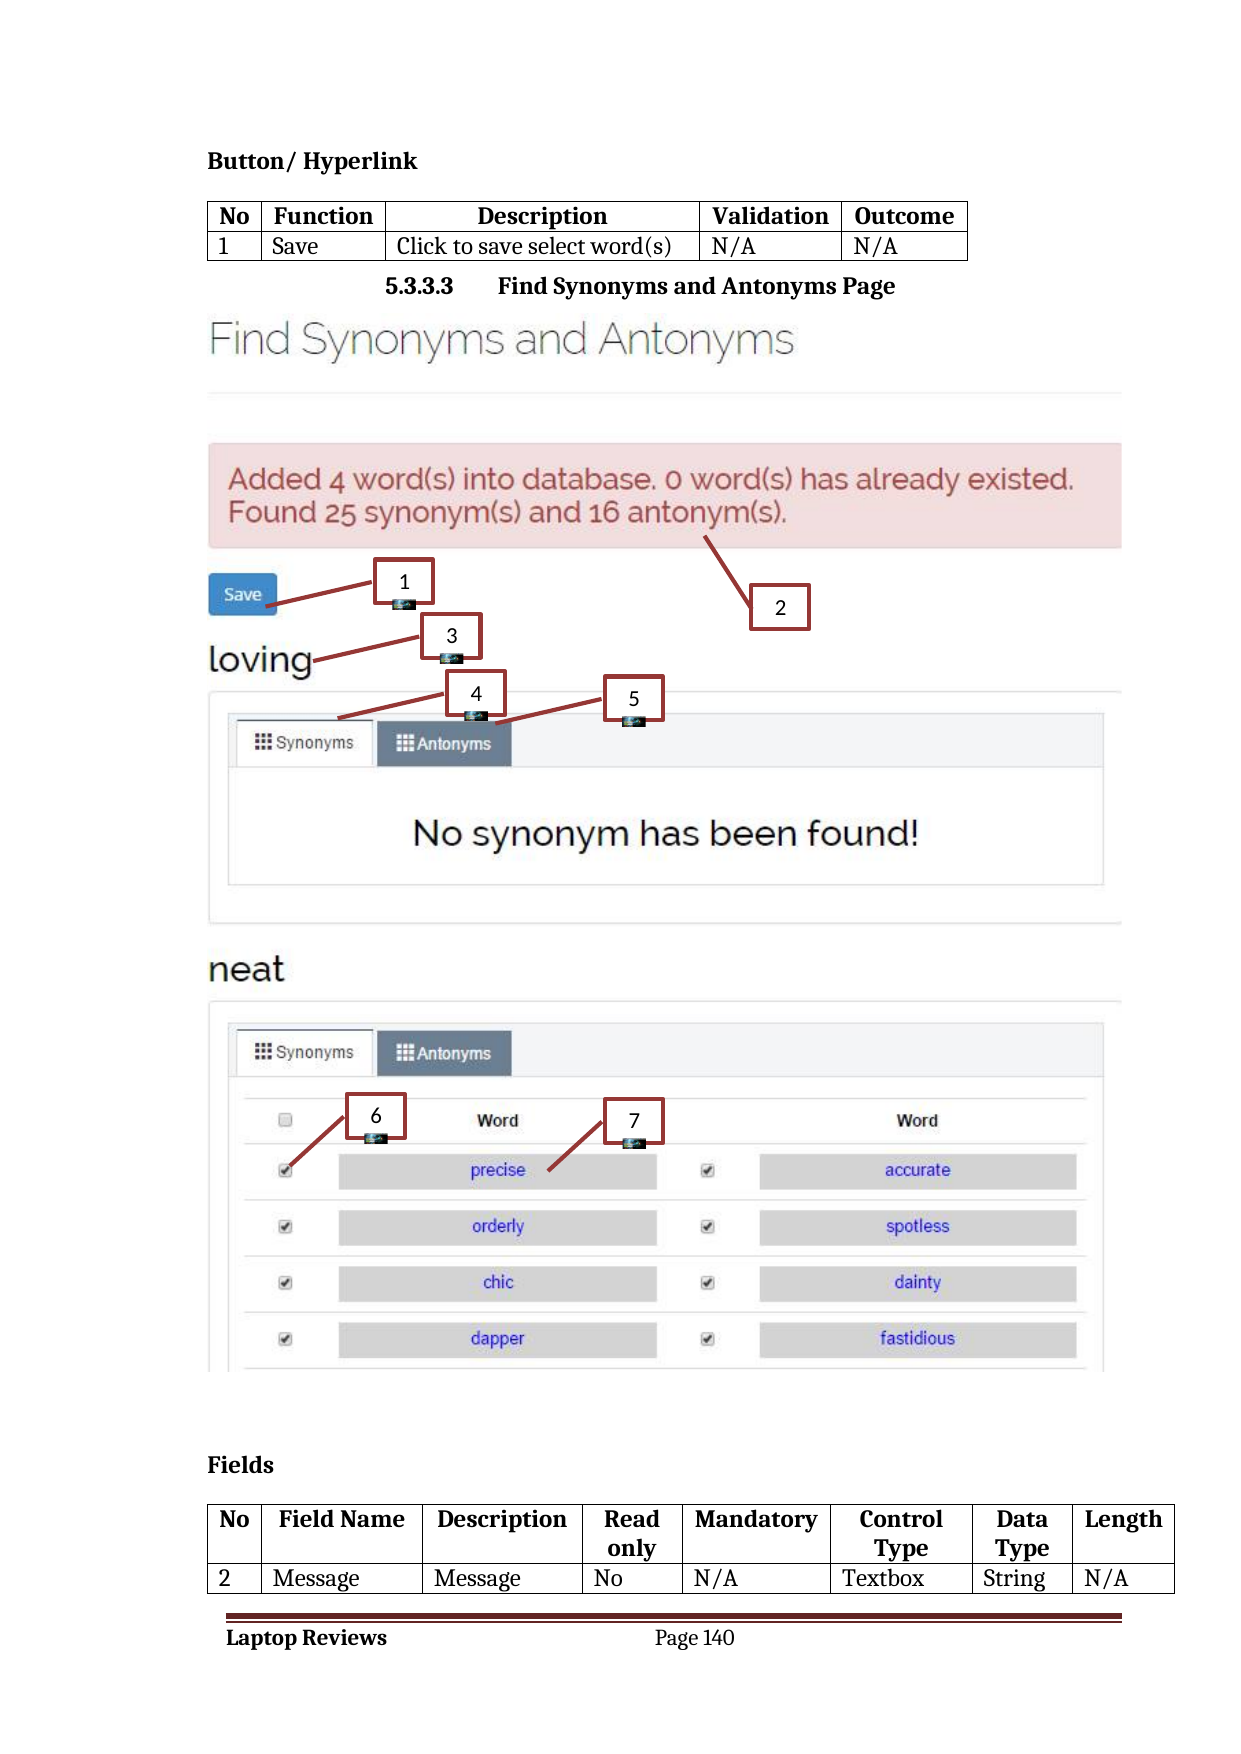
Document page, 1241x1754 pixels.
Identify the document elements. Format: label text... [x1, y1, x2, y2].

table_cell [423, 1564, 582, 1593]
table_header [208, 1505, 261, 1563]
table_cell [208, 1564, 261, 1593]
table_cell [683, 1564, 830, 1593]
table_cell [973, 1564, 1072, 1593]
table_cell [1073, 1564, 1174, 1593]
subtitle Find Synonyms and Antonyms Page [385, 272, 1122, 301]
text Button/ Hyperlink [207, 147, 1122, 176]
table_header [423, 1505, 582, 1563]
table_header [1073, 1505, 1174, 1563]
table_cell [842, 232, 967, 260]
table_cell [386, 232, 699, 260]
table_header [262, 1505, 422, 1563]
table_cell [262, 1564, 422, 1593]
picture [207, 313, 1122, 1372]
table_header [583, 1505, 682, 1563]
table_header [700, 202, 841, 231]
text Fields [207, 1451, 1122, 1479]
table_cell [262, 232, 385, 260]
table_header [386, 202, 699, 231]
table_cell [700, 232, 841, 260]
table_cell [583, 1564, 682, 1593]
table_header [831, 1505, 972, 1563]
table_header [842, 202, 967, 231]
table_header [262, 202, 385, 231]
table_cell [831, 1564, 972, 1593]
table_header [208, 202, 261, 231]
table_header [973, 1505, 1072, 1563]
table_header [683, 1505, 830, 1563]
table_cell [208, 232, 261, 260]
